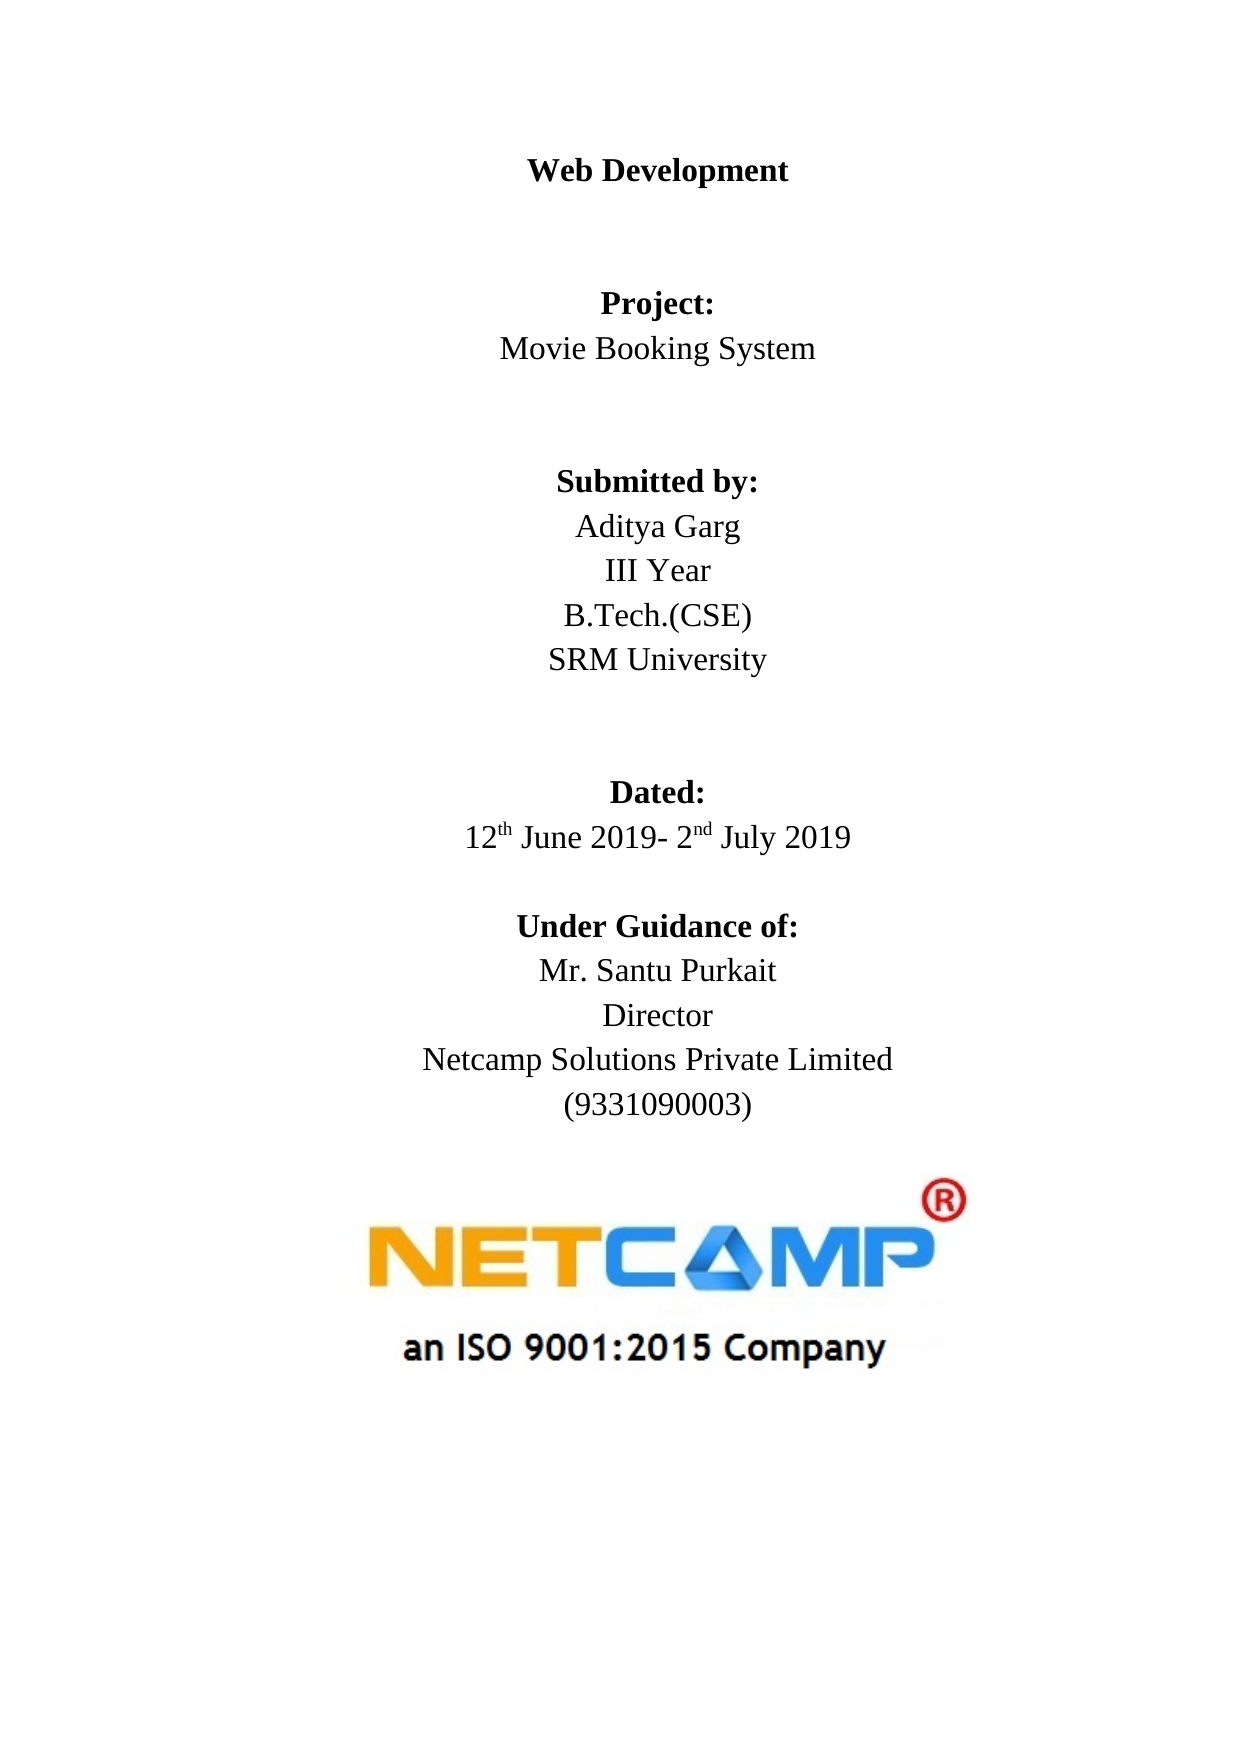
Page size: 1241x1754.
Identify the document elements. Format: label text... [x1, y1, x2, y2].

text B.Tech.(CSE) [225, 595, 1090, 633]
text Project: [225, 283, 1090, 322]
text Aditya Garg [225, 506, 1090, 544]
text SRM University [225, 639, 1090, 678]
text Director [225, 995, 1090, 1033]
picture [345, 1173, 970, 1408]
text Netcamp Solutions Private Limited [225, 1039, 1090, 1078]
text Dated: [225, 773, 1090, 811]
text Web Development [225, 150, 1090, 188]
text Mr. Santu Purkait [225, 951, 1090, 989]
text III Year [225, 550, 1090, 589]
text Submitted by: [225, 461, 1090, 500]
text 12th June 2019- 2nd July 2019 [225, 817, 1090, 856]
text (9331090003) [225, 1084, 1090, 1122]
text Under Guidance of: [225, 906, 1090, 944]
text Movie Booking System [225, 328, 1090, 366]
